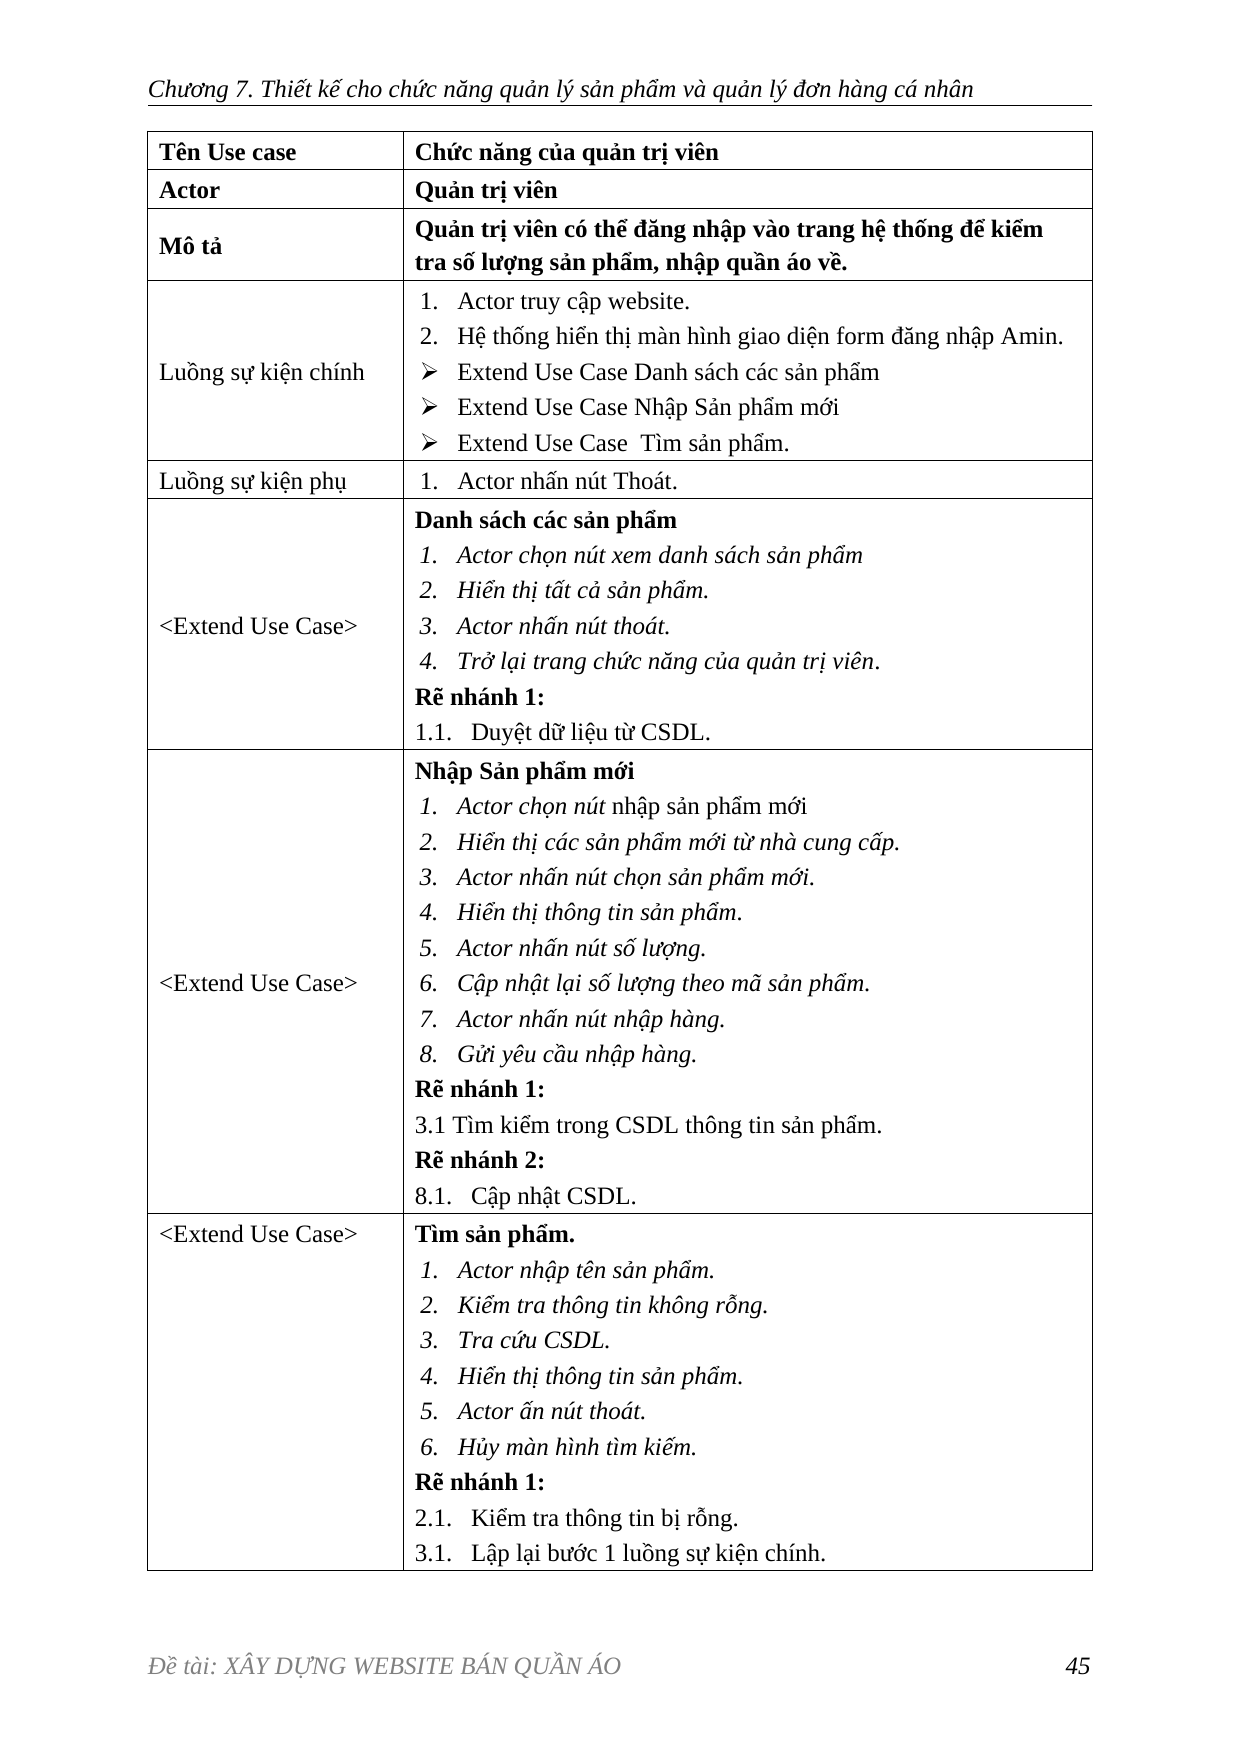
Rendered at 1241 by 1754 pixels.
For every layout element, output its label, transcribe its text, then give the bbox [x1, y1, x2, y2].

table_cell Danh sách các sản phẩm Actor chọn nút xem danh sách sản phẩm Hiển thị tất cả sản phẩm. Actor nhấn nút thoát. Trở lại trang chức năng của quản trị viên. Rẽ nhánh 1: 1.1. Duyệt dữ liệu từ CSDL. [404, 499, 1092, 749]
table_cell Actor nhấn nút Thoát. [404, 461, 1092, 498]
table_cell Actor truy cập website. Hệ thống hiển thị màn hình giao diện form đăng nhập Amin. Extend Use Case Danh sách các sản phẩm Extend Use Case Nhập Sản phẩm mới Extend Use Case Tìm sản phẩm. [404, 281, 1092, 460]
table_header Tên Use case [148, 132, 403, 169]
table_cell Nhập Sản phẩm mới Actor chọn nút nhập sản phẩm mới Hiển thị các sản phẩm mới từ nhà cung cấp. Actor nhấn nút chọn sản phẩm mới. Hiển thị thông tin sản phẩm. Actor nhấn nút số lượng. Cập nhật lại số lượng theo mã sản phẩm. Actor nhấn nút nhập hàng. Gửi yêu cầu nhập hàng. Rẽ nhánh 1: 3.1 Tìm kiểm trong CSDL thông tin sản phẩm. Rẽ nhánh 2: 8.1. Cập nhật CSDL. [404, 750, 1092, 1213]
table_header Chức năng của quản trị viên [404, 132, 1092, 169]
table_cell Quản trị viên có thể đăng nhập vào trang hệ thống để kiểm tra số lượng sản phẩm, nhập quần áo về. [404, 209, 1092, 279]
table_cell <Extend Use Case> [148, 1214, 403, 1570]
table_cell <Extend Use Case> [148, 750, 403, 1213]
table_cell Luồng sự kiện phụ [148, 461, 403, 498]
table_cell Mô tả [148, 209, 403, 279]
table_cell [404, 1214, 1092, 1570]
table_cell Luồng sự kiện chính [148, 281, 403, 460]
table_cell Actor [148, 170, 403, 208]
table_cell Quản trị viên [404, 170, 1092, 208]
table_cell <Extend Use Case> [148, 499, 403, 749]
